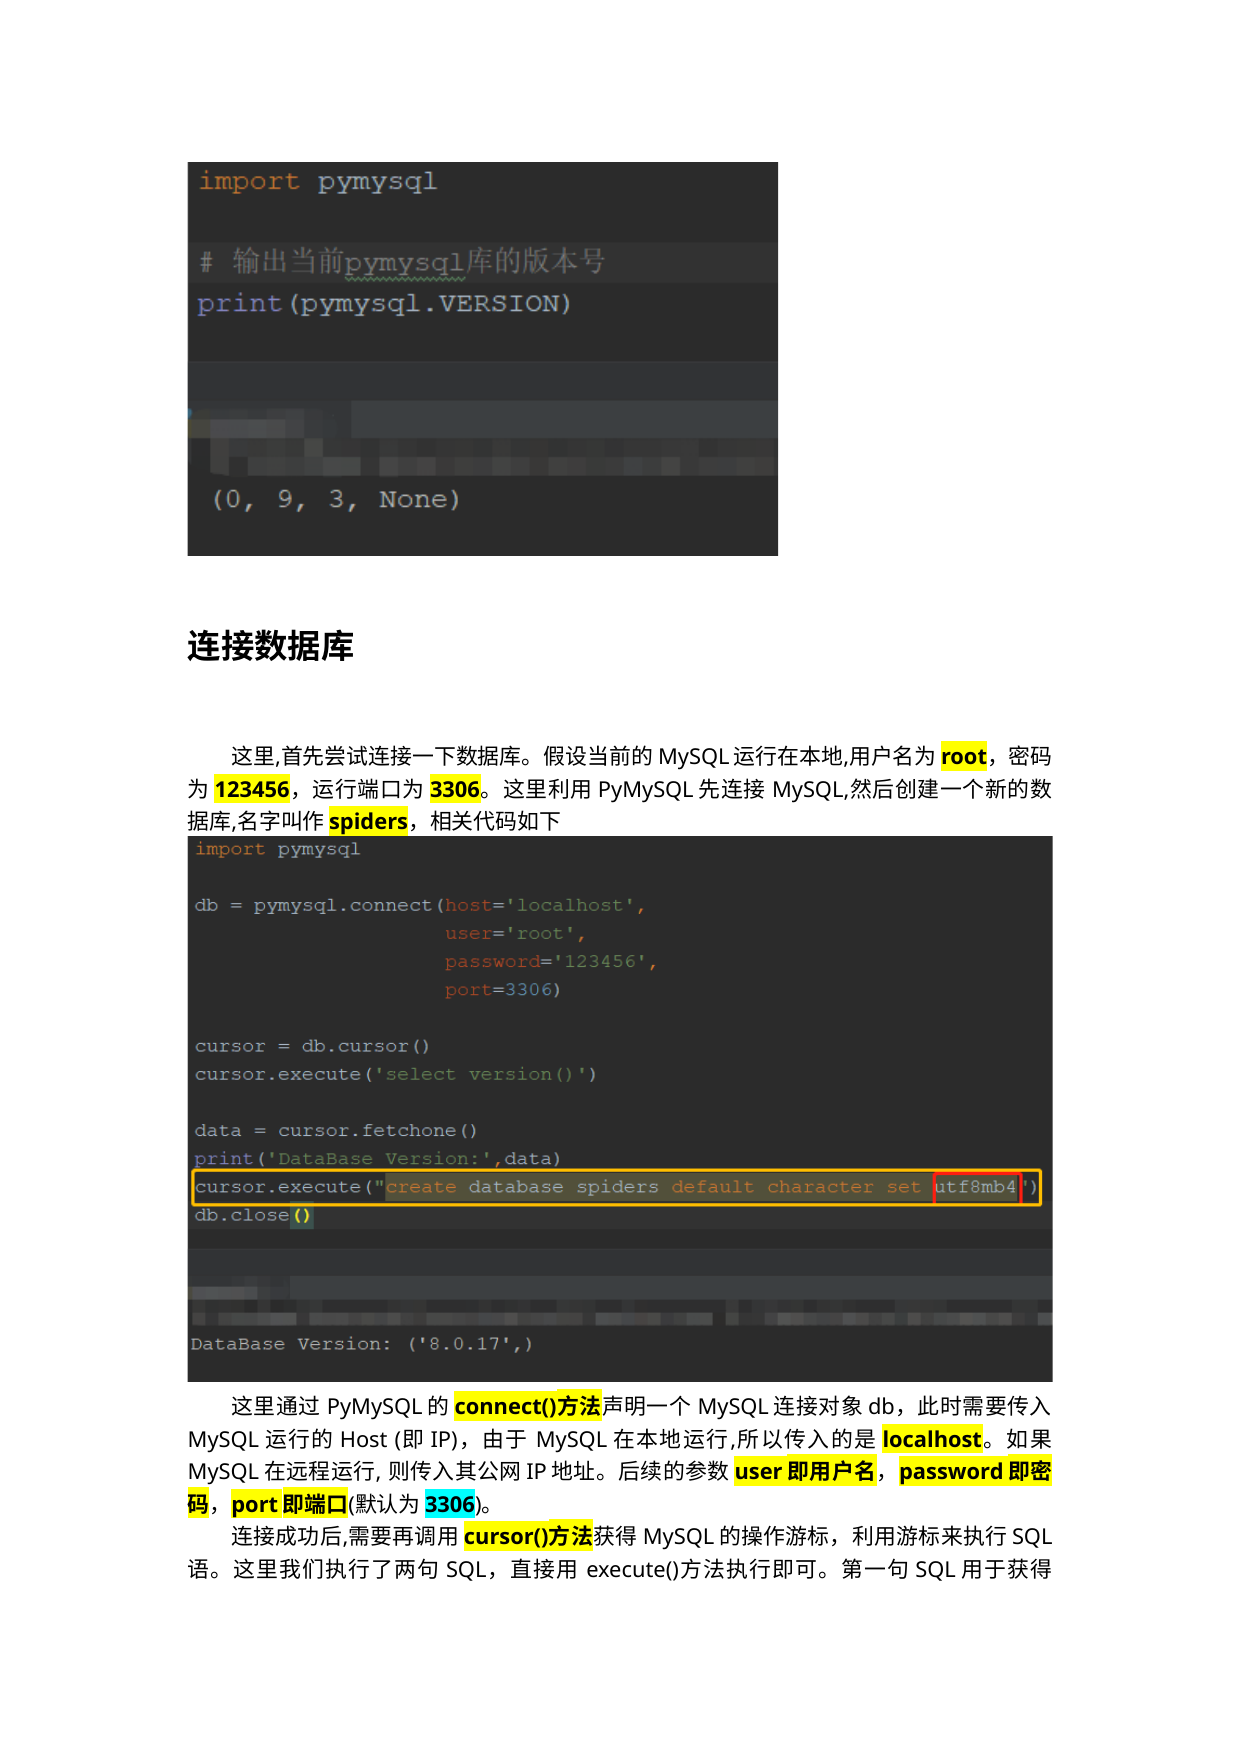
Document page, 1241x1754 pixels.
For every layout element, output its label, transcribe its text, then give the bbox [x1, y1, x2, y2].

text 这里通过 PyMySQL的connect()方法声明一个 MySQL连接对象db，此时需要传入MySQL运行的Host (即IP)，由于 MySQL在本地运行,所以传入的是localhost。如果MySQL在远程运行, 则传入其公网IP地址。后续的参数user即用户名，password即密码，port即端口(默认为3306)。 [187, 1389, 1053, 1519]
text 这里,首先尝试连接一下数据库。假设当前的 MySQL运行在本地,用户名为root，密码为123456，运行端口为3306。这里利用PyMySQL先连接 MySQL,然后创建一个新的数据库,名字叫作spiders，相关代码如下 [187, 739, 1053, 836]
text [187, 1519, 1053, 1584]
picture [187, 162, 779, 556]
picture [187, 836, 1053, 1382]
subtitle 连接数据库 [187, 612, 1053, 677]
